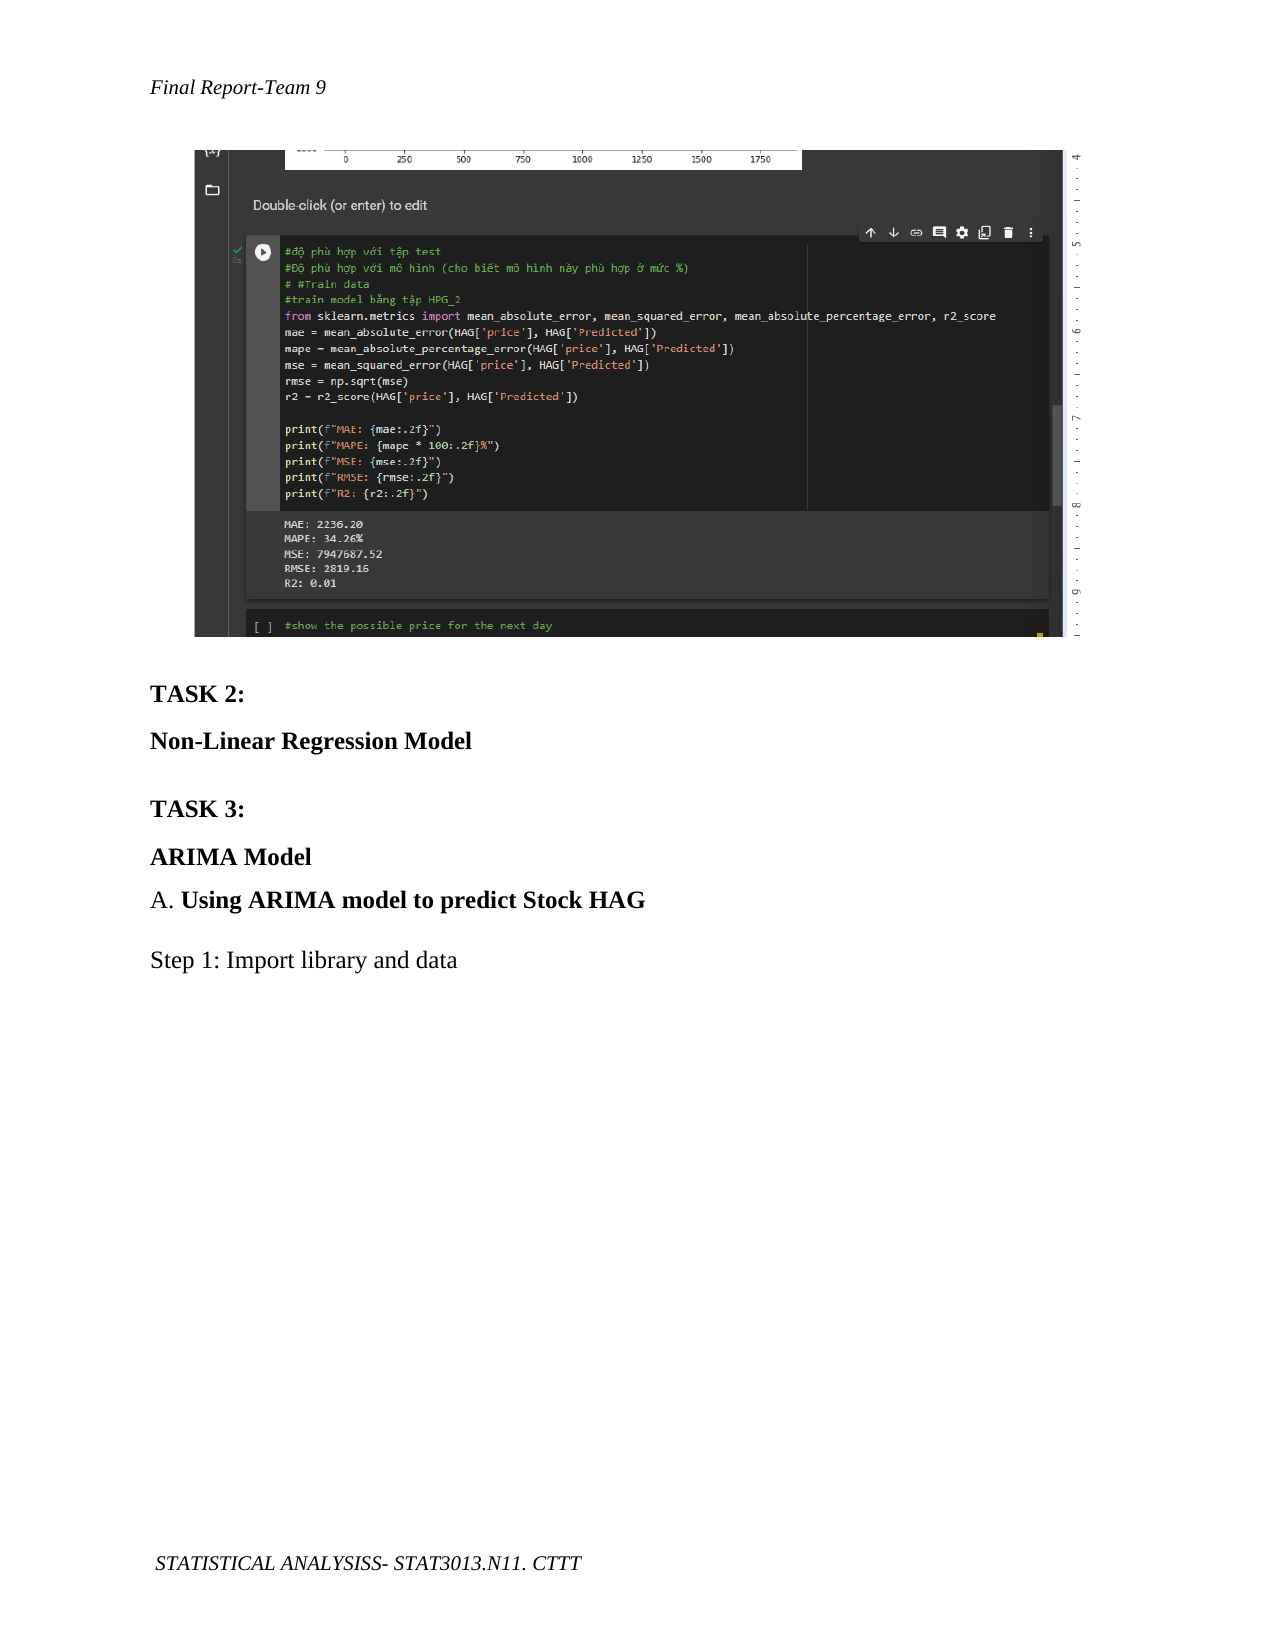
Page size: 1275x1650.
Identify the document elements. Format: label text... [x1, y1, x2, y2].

subtitle TASK 3: [150, 794, 1125, 823]
subtitle TASK 2: [150, 679, 1125, 708]
text Step 1: Import library and data [150, 945, 1125, 973]
subtitle Non-Linear Regression Model [150, 726, 1125, 755]
subtitle A. Using ARIMA model to predict Stock HAG [150, 885, 1125, 914]
subtitle ARIMA Model [150, 842, 1125, 871]
picture [194, 150, 1081, 637]
